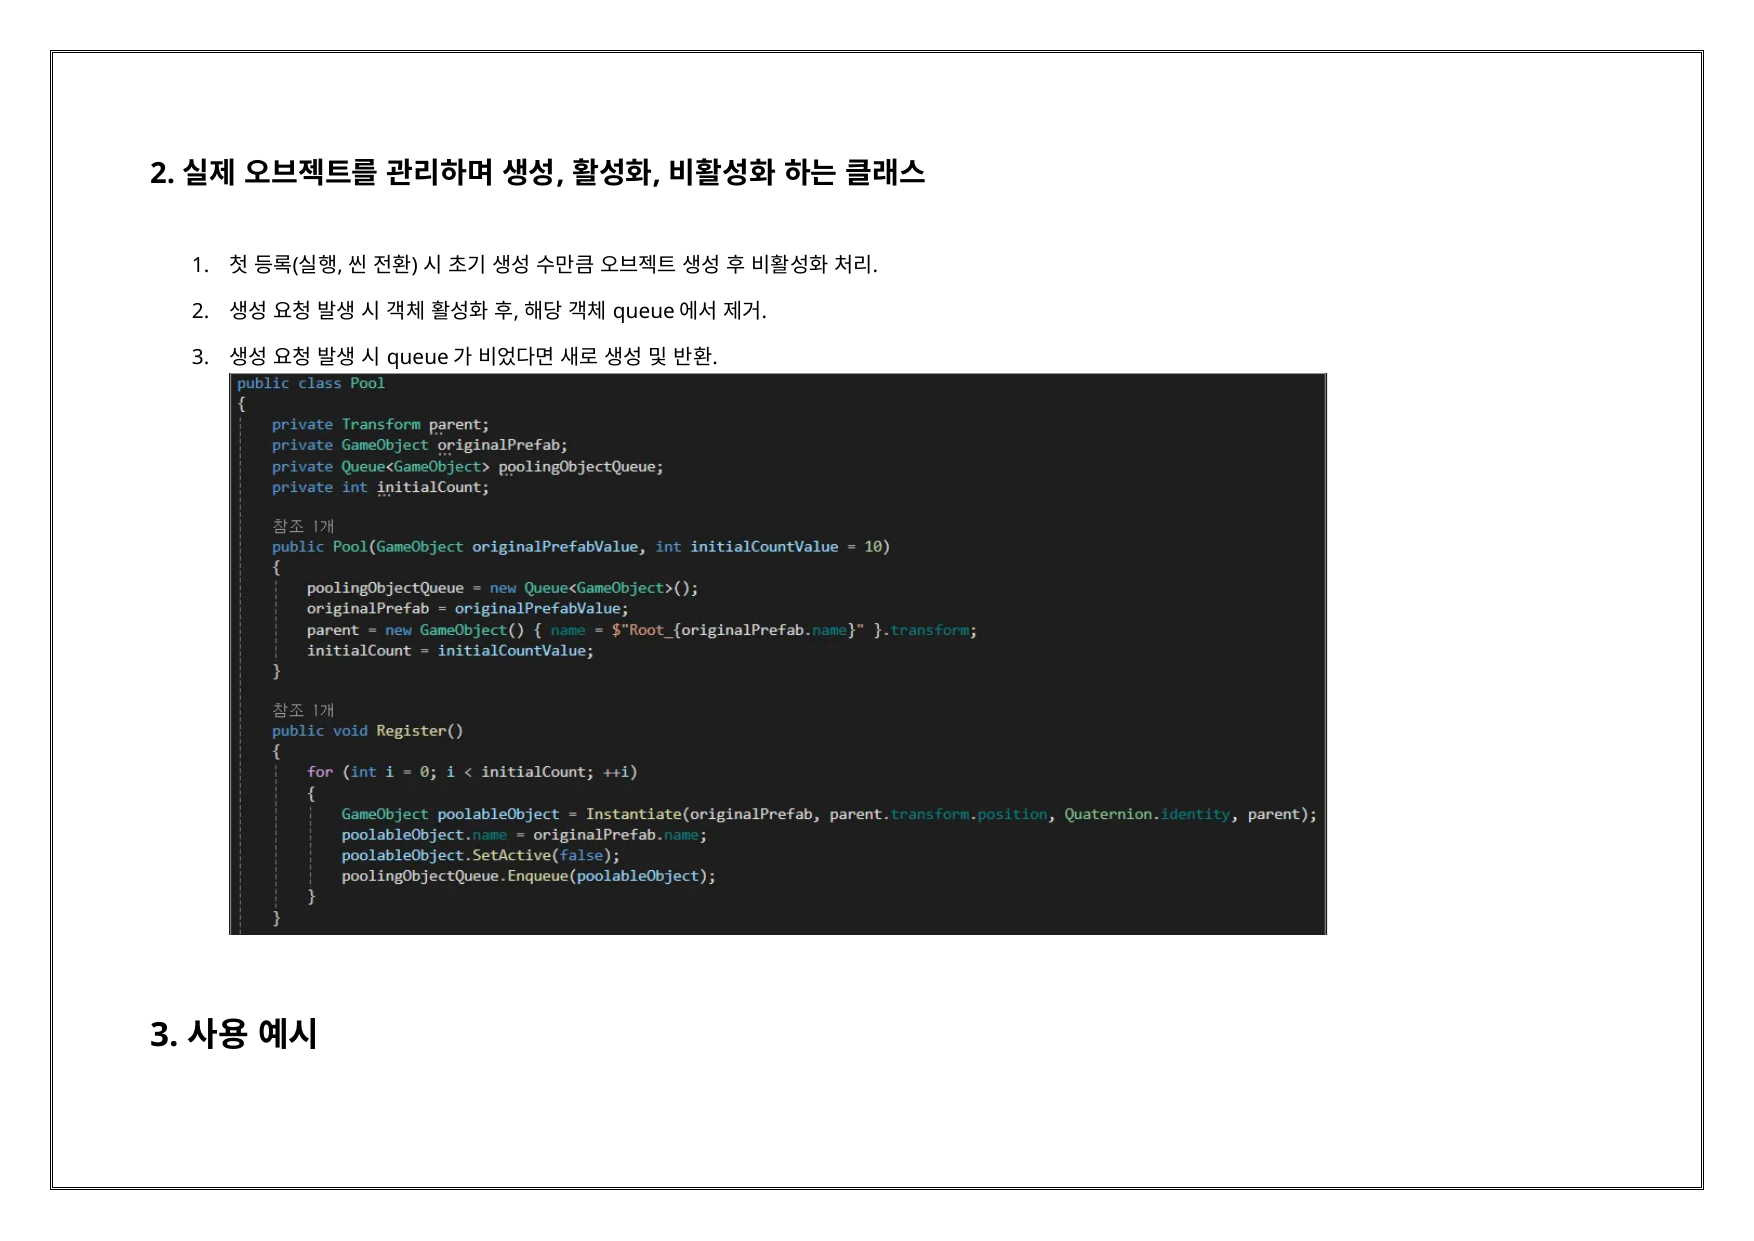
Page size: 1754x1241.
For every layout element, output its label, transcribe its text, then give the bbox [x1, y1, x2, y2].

picture [229, 373, 1328, 935]
subtitle 2. 실제 오브젝트를 관리하며 생성, 활성화, 비활성화 하는 클래스 [150, 150, 1577, 192]
list 첫 등록(실행, 씬 전환) 시 초기 생성 수만큼 오브젝트 생성 후 비활성화 처리. [192, 249, 1577, 279]
subtitle 3. 사용 예시 [150, 1008, 1577, 1056]
list 생성 요청 발생 시 객체 활성화 후, 해당 객체 queue에서 제거. [192, 294, 1577, 325]
